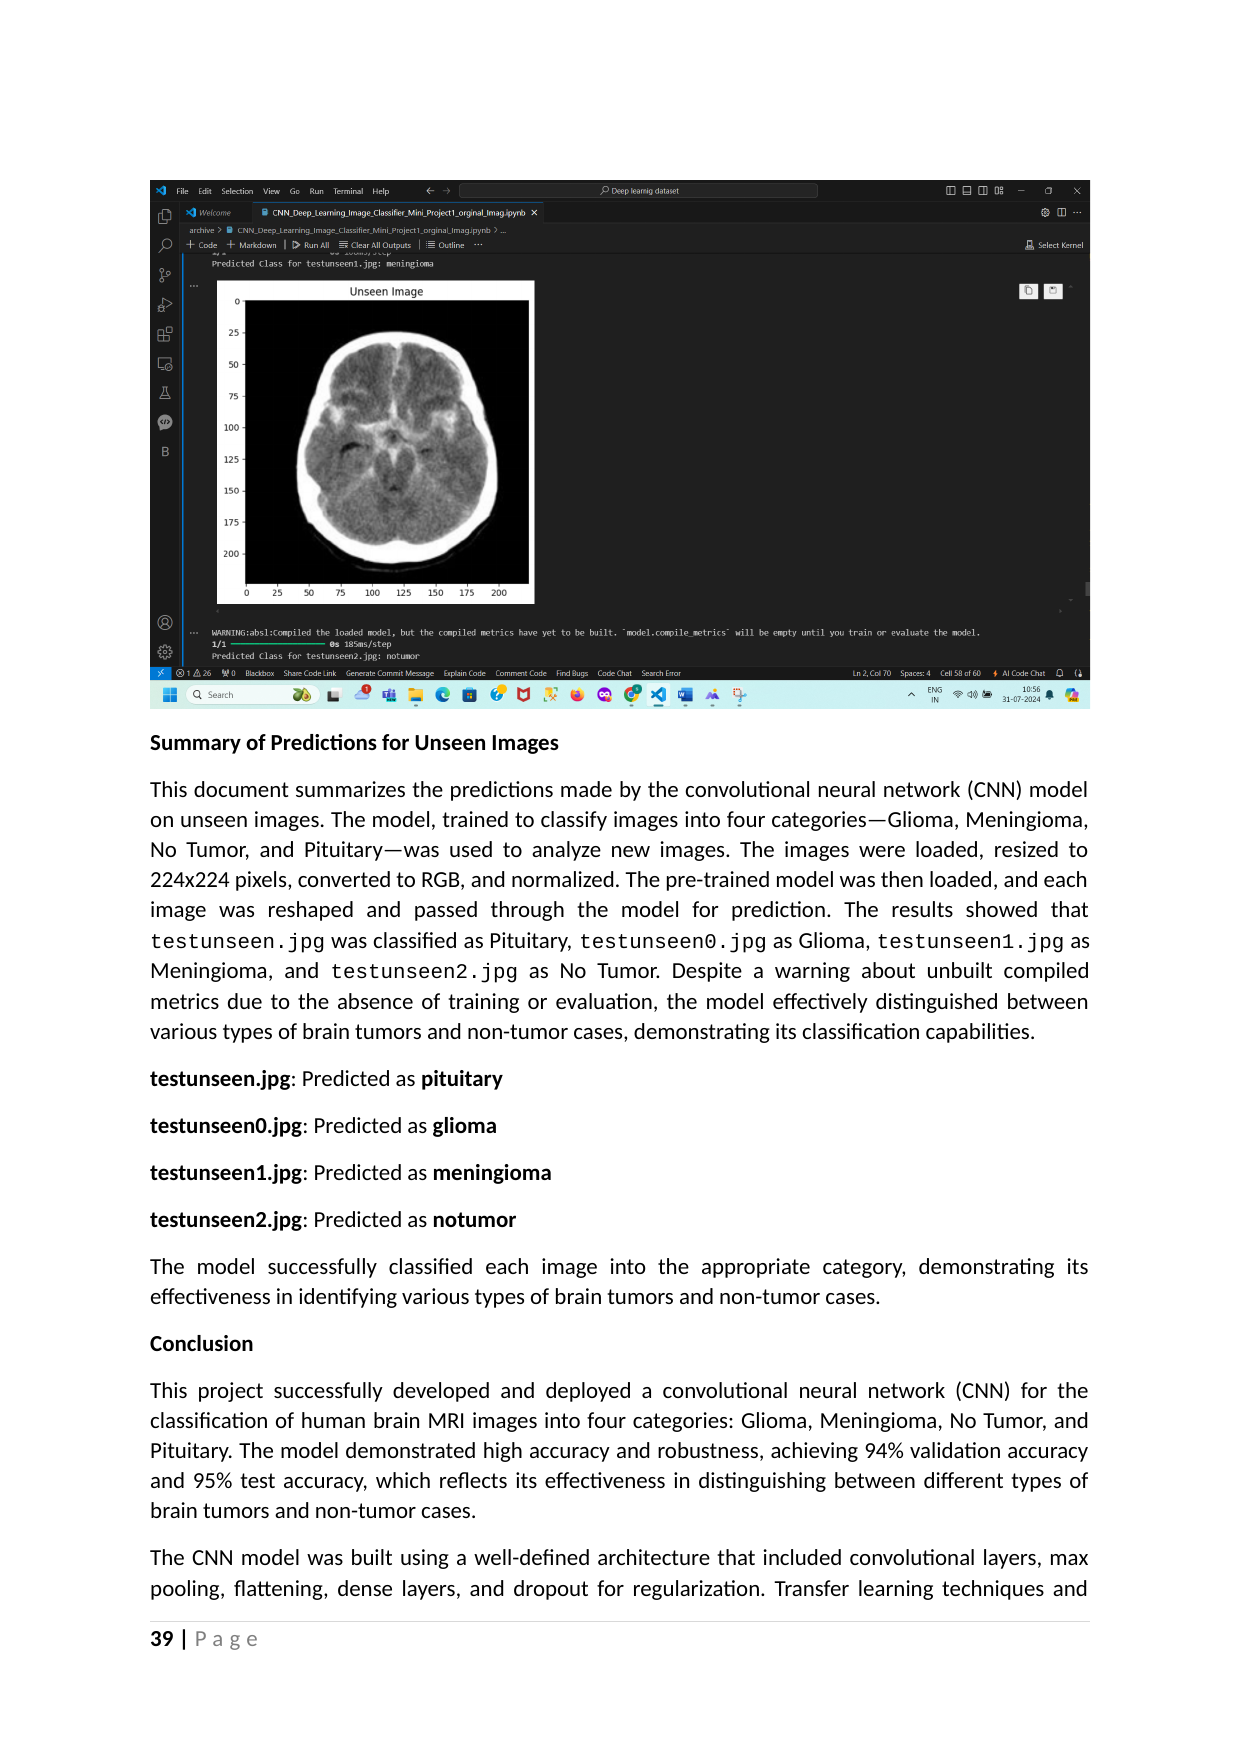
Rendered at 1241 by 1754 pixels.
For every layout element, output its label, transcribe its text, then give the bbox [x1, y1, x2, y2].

text This project successfully developed and deployed a convolutional neural network (CNN) for the classification of human brain MRI images into four categories: Glioma, Meningioma, No Tumor, and Pituitary. The model demonstrated high accuracy and robustness, achieving 94% validation accuracy and 95% test accuracy, which reflects its effectiveness in distinguishing between different types of brain tumors and non-tumor cases. [150, 1376, 1090, 1525]
text The model successfully classified each image into the appropriate category, demonstrating its effectiveness in identifying various types of brain tumors and non-tumor cases. [150, 1252, 1090, 1310]
text testunseen0.jpg: Predicted as glioma [150, 1111, 1090, 1139]
text Summary of Predictions for Unseen Images [150, 728, 1090, 756]
text testunseen1.jpg: Predicted as meningioma [150, 1158, 1090, 1186]
text This document summarizes the predictions made by the convolutional neural network (CNN) model on unseen images. The model, trained to classify images into four categories—Glioma, Meningioma, No Tumor, and Pituitary—was used to analyze new images. The images were loaded, resized to 224x224 pixels, converted to RGB, and normalized. The pre-trained model was then loaded, and each image was reshaped and passed through the model for prediction. The results showed that testunseen.jpg was classified as Pituitary, testunseen0.jpg as Glioma, testunseen1.jpg as Meningioma, and testunseen2.jpg as No Tumor. Despite a warning about unbuilt compiled metrics due to the absence of training or evaluation, the model effectively distinguished between various types of brain tumors and non-tumor cases, demonstrating its classification capabilities. [150, 775, 1090, 1046]
text testunseen2.jpg: Predicted as notumor [150, 1205, 1090, 1233]
picture [150, 180, 1091, 709]
text Conclusion [150, 1329, 1090, 1357]
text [150, 1543, 1090, 1602]
text testunseen.jpg: Predicted as pituitary [150, 1064, 1090, 1092]
